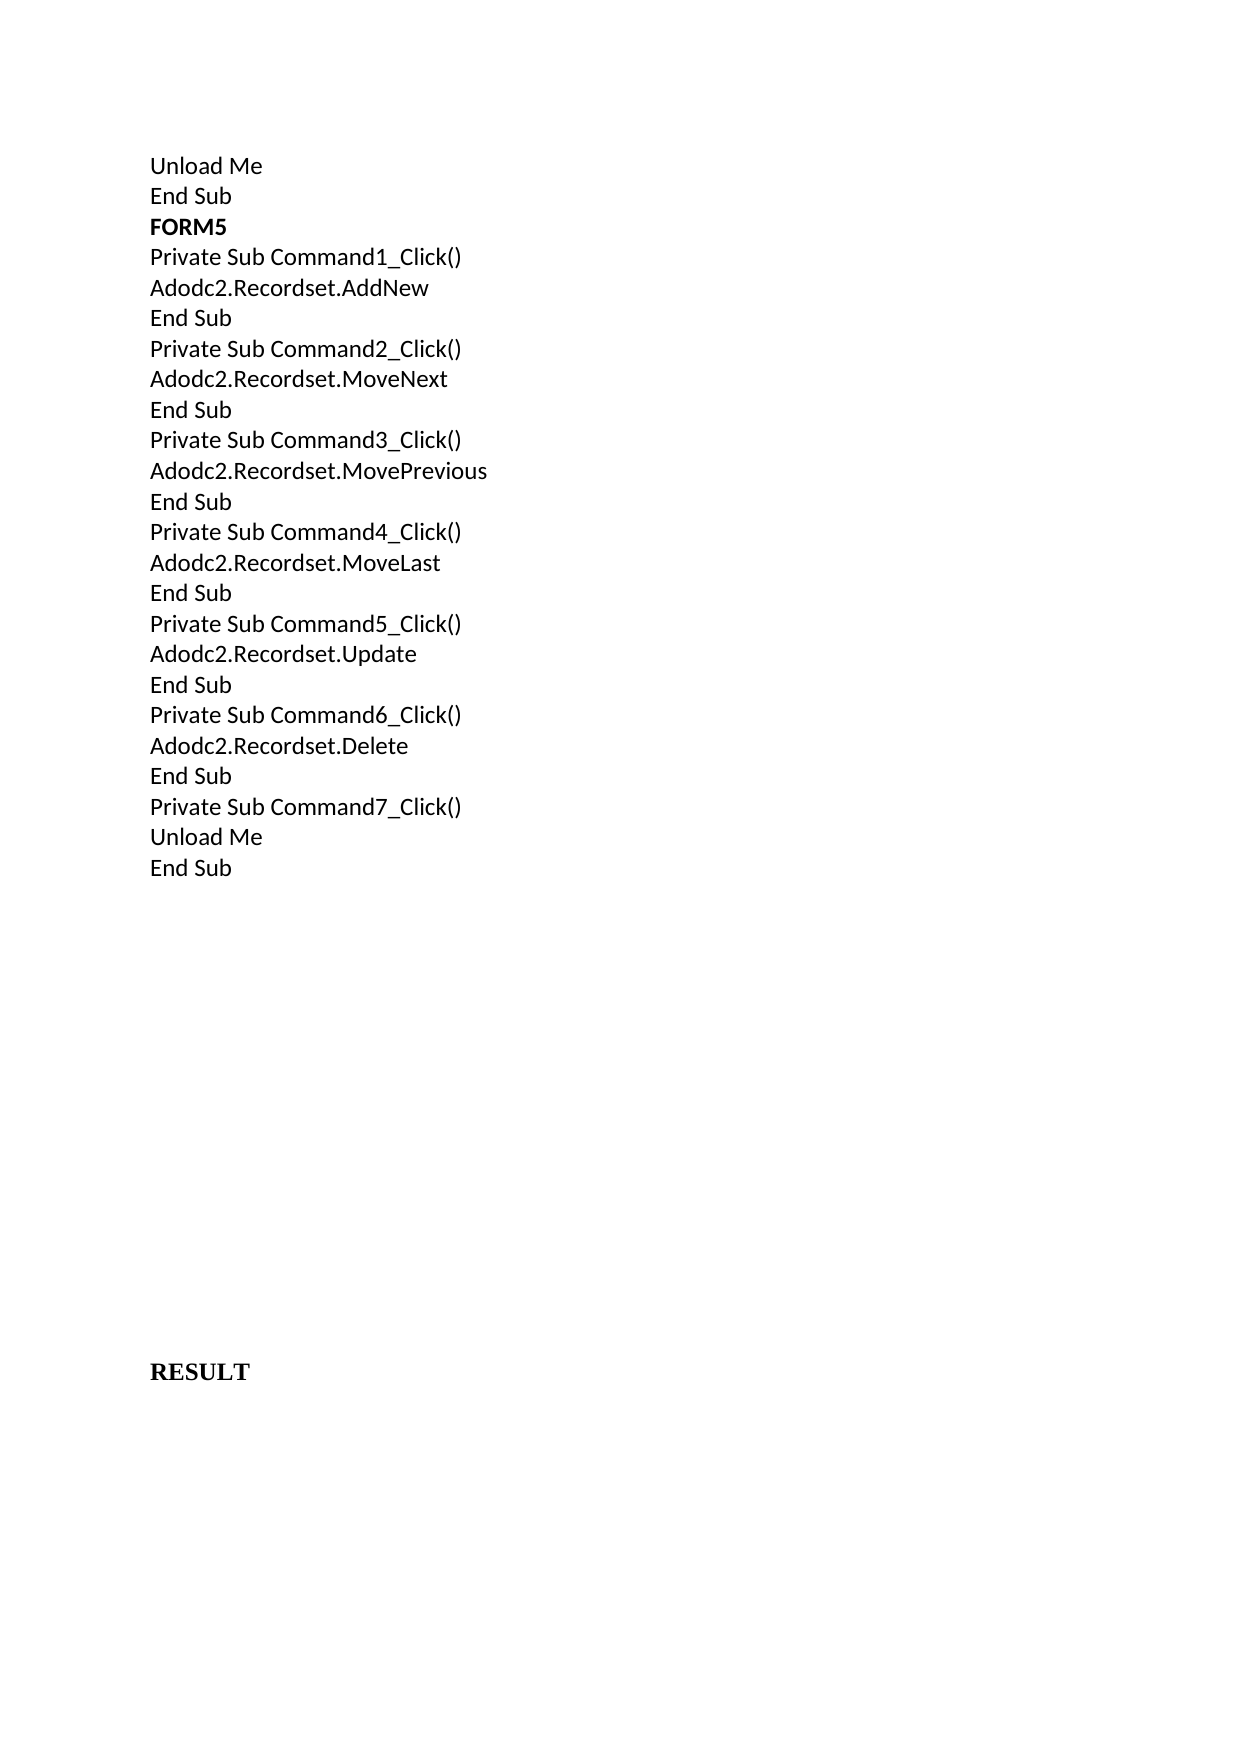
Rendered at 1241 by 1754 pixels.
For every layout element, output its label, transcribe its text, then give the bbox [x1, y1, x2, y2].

text Private Sub Command1_Click() [150, 242, 1090, 272]
text Adodc2.Recordset.MoveNext [150, 364, 1090, 394]
text Private Sub Command7_Click() [150, 791, 1090, 821]
text Private Sub Command6_Click() [150, 699, 1090, 730]
text End Sub [150, 486, 1090, 516]
text Private Sub Command2_Click() [150, 333, 1090, 364]
text FORM5 [150, 211, 1090, 242]
text End Sub [150, 577, 1090, 608]
text End Sub [150, 669, 1090, 699]
text Adodc2.Recordset.MovePrevious [150, 455, 1090, 486]
text End Sub [150, 760, 1090, 791]
text End Sub [150, 181, 1090, 211]
text End Sub [150, 394, 1090, 425]
text Private Sub Command5_Click() [150, 608, 1090, 638]
text End Sub [150, 303, 1090, 333]
text Adodc2.Recordset.Delete [150, 730, 1090, 760]
text Adodc2.Recordset.AddNew [150, 272, 1090, 303]
text End Sub [150, 852, 1090, 882]
text Private Sub Command3_Click() [150, 425, 1090, 455]
text Adodc2.Recordset.Update [150, 638, 1090, 669]
text RESULT [150, 1357, 1090, 1386]
text Unload Me [150, 821, 1090, 852]
text Unload Me [150, 150, 1090, 181]
text Adodc2.Recordset.MoveLast [150, 547, 1090, 577]
text Private Sub Command4_Click() [150, 516, 1090, 547]
